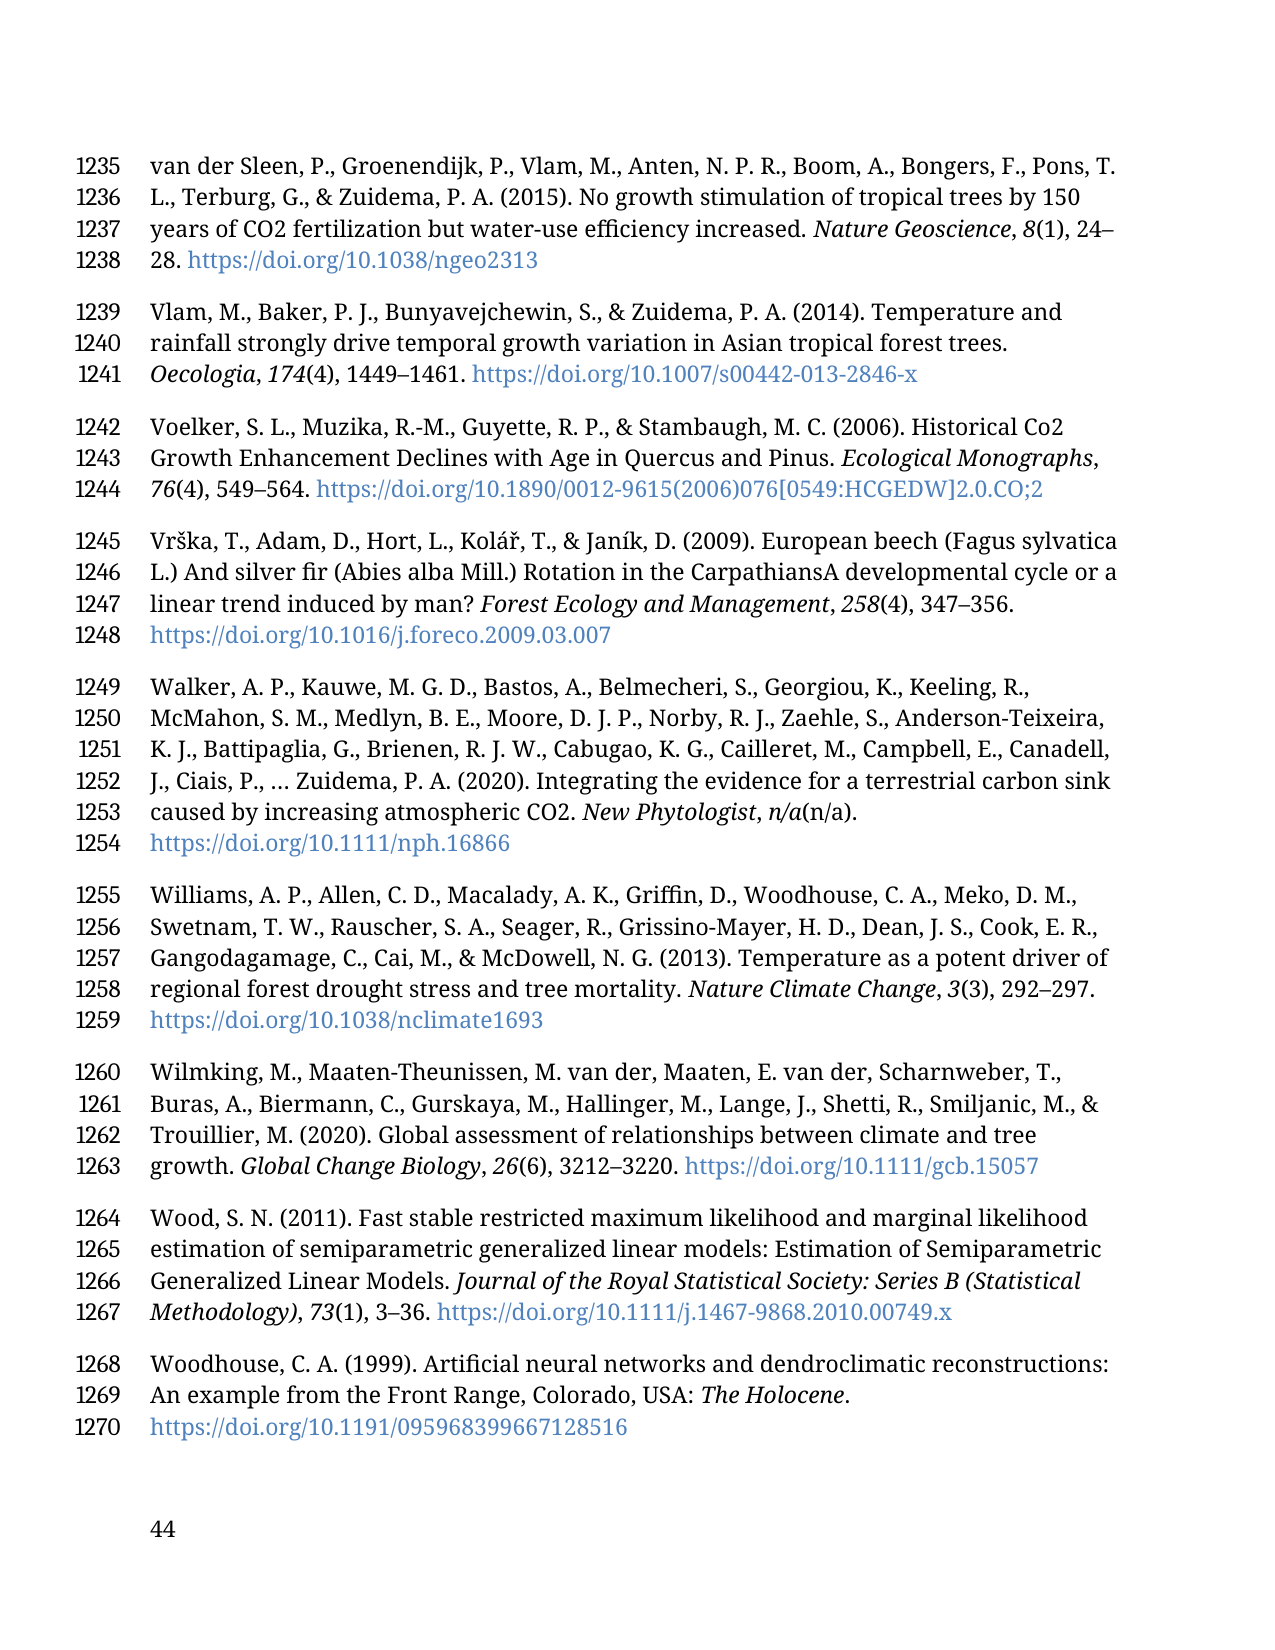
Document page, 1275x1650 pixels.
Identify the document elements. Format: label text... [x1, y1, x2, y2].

text Williams, A. P., Allen, C. D., Macalady, A. K., Griffin, D., Woodhouse, C. A., Meko, D. M., Swetnam, T. W., Rauscher, S. A., Seager, R., Grissino-Mayer, H. D., Dean, J. S., Cook, E. R., Gangodagamage, C., Cai, M., & McDowell, N. G. (2013). Temperature as a potent driver of regional forest drought stress and tree mortality. Nature Climate Change, 3(3), 292–297. https://doi.org/10.1038/nclimate1693 [150, 879, 1125, 1035]
text van der Sleen, P., Groenendijk, P., Vlam, M., Anten, N. P. R., Boom, A., Bongers, F., Pons, T. L., Terburg, G., & Zuidema, P. A. (2015). No growth stimulation of tropical trees by 150 years of CO2 fertilization but water-use efficiency increased. Nature Geoscience, 8(1), 24–28. https://doi.org/10.1038/ngeo2313 [150, 150, 1125, 275]
text Wood, S. N. (2011). Fast stable restricted maximum likelihood and marginal likelihood estimation of semiparametric generalized linear models: Estimation of Semiparametric Generalized Linear Models. Journal of the Royal Statistical Society: Series B (Statistical Methodology), 73(1), 3–36. https://doi.org/10.1111/j.1467-9868.2010.00749.x [150, 1202, 1125, 1327]
text Vrška, T., Adam, D., Hort, L., Kolář, T., & Janík, D. (2009). European beech (Fagus sylvatica L.) And silver fir (Abies alba Mill.) Rotation in the CarpathiansA developmental cycle or a linear trend induced by man? Forest Ecology and Management, 258(4), 347–356. https://doi.org/10.1016/j.foreco.2009.03.007 [150, 525, 1125, 650]
text Woodhouse, C. A. (1999). Artificial neural networks and dendroclimatic reconstructions: An example from the Front Range, Colorado, USA: The Holocene. https://doi.org/10.1191/095968399667128516 [150, 1348, 1125, 1442]
text Vlam, M., Baker, P. J., Bunyavejchewin, S., & Zuidema, P. A. (2014). Temperature and rainfall strongly drive temporal growth variation in Asian tropical forest trees. Oecologia, 174(4), 1449–1461. https://doi.org/10.1007/s00442-013-2846-x [150, 296, 1125, 389]
text Walker, A. P., Kauwe, M. G. D., Bastos, A., Belmecheri, S., Georgiou, K., Keeling, R., McMahon, S. M., Medlyn, B. E., Moore, D. J. P., Norby, R. J., Zaehle, S., Anderson-Teixeira, K. J., Battipaglia, G., Brienen, R. J. W., Cabugao, K. G., Cailleret, M., Campbell, E., Canadell, J., Ciais, P., … Zuidema, P. A. (2020). Integrating the evidence for a terrestrial carbon sink caused by increasing atmospheric CO2. New Phytologist, n/a(n/a). https://doi.org/10.1111/nph.16866 [150, 671, 1125, 858]
text Voelker, S. L., Muzika, R.-M., Guyette, R. P., & Stambaugh, M. C. (2006). Historical Co2 Growth Enhancement Declines with Age in Quercus and Pinus. Ecological Monographs, 76(4), 549–564. https://doi.org/10.1890/0012-9615(2006)076[0549:HCGEDW]2.0.CO;2 [150, 410, 1125, 504]
text Wilmking, M., Maaten-Theunissen, M. van der, Maaten, E. van der, Scharnweber, T., Buras, A., Biermann, C., Gurskaya, M., Hallinger, M., Lange, J., Shetti, R., Smiljanic, M., & Trouillier, M. (2020). Global assessment of relationships between climate and tree growth. Global Change Biology, 26(6), 3212–3220. https://doi.org/10.1111/gcb.15057 [150, 1056, 1125, 1181]
